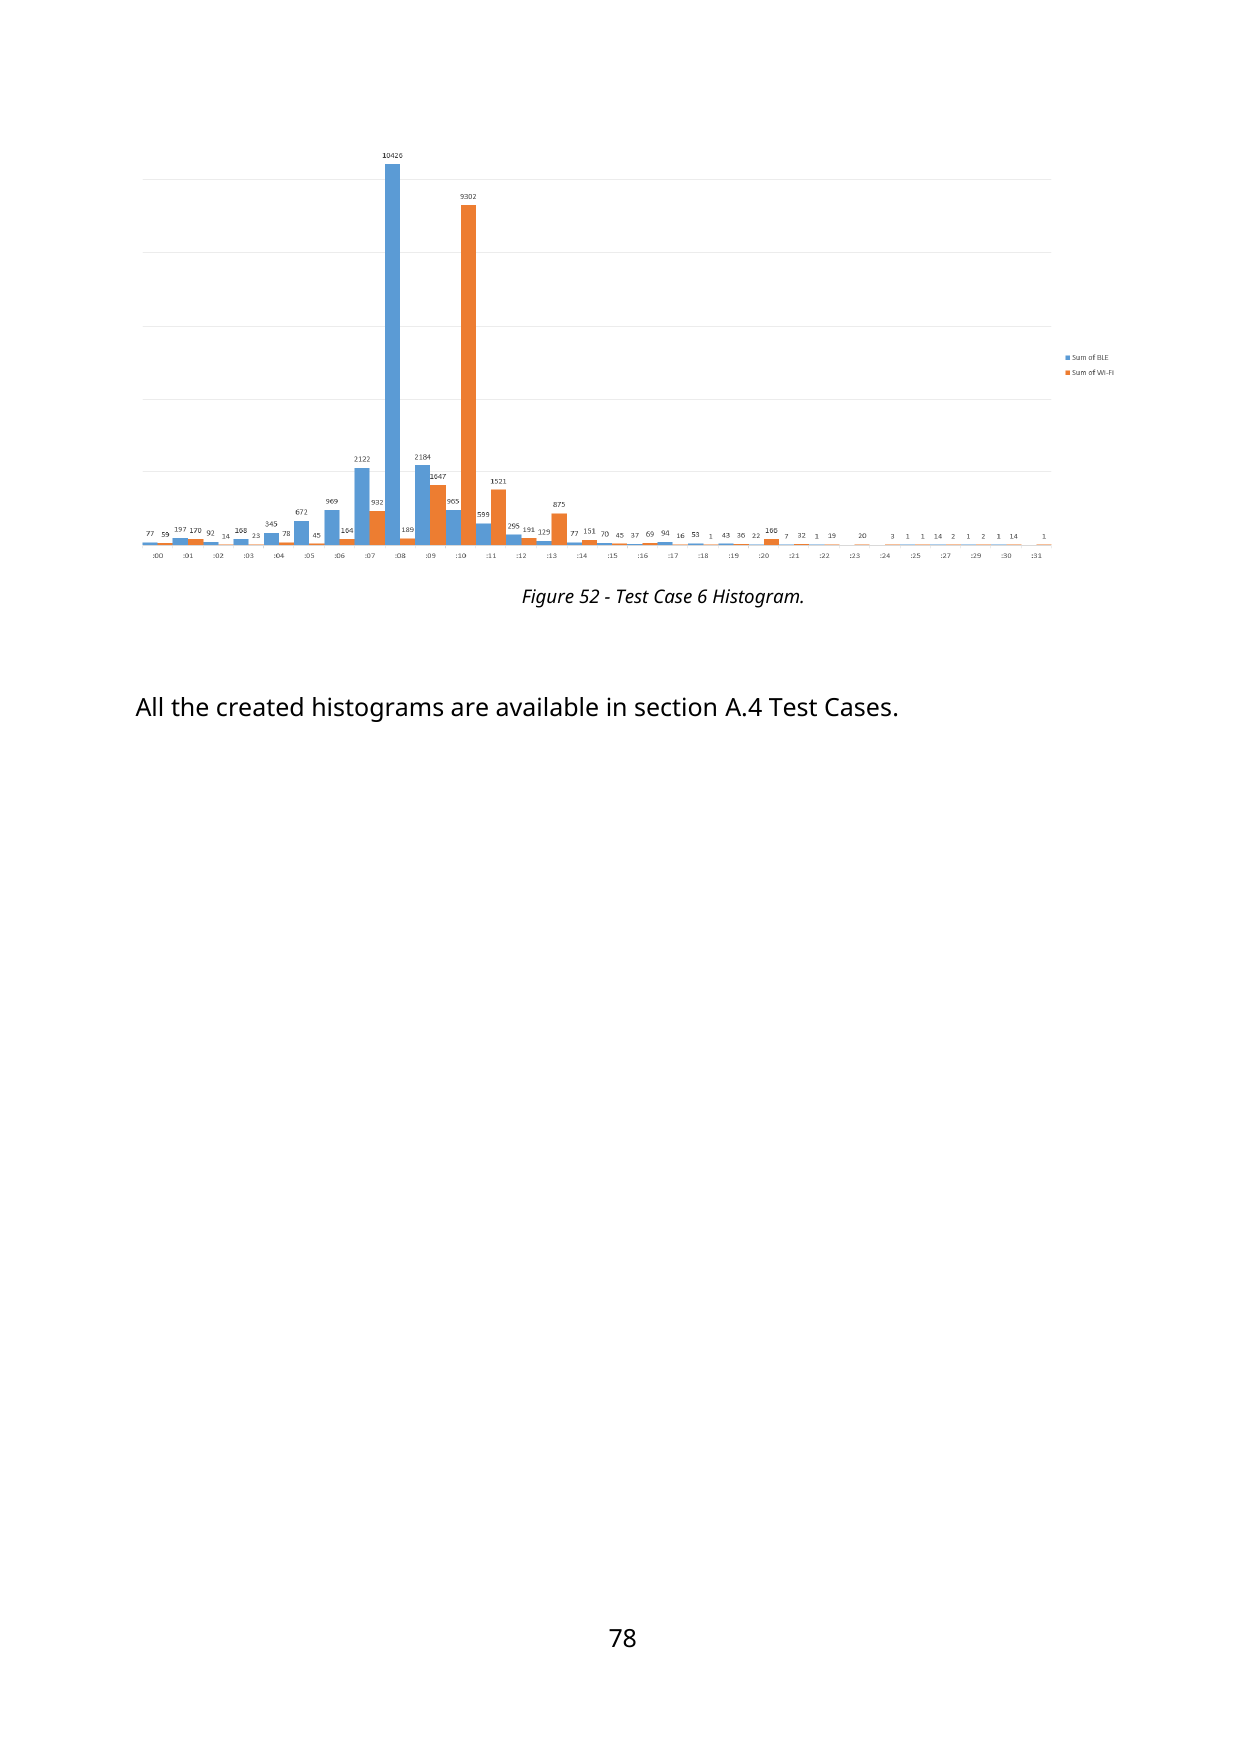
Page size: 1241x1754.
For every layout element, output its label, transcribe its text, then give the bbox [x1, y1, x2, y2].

picture [135, 137, 1120, 566]
text All the created histograms are available in section A.4 Test Cases. [135, 689, 1119, 723]
text Figure 52 - Test Case 6 Histogram. [135, 583, 1119, 608]
